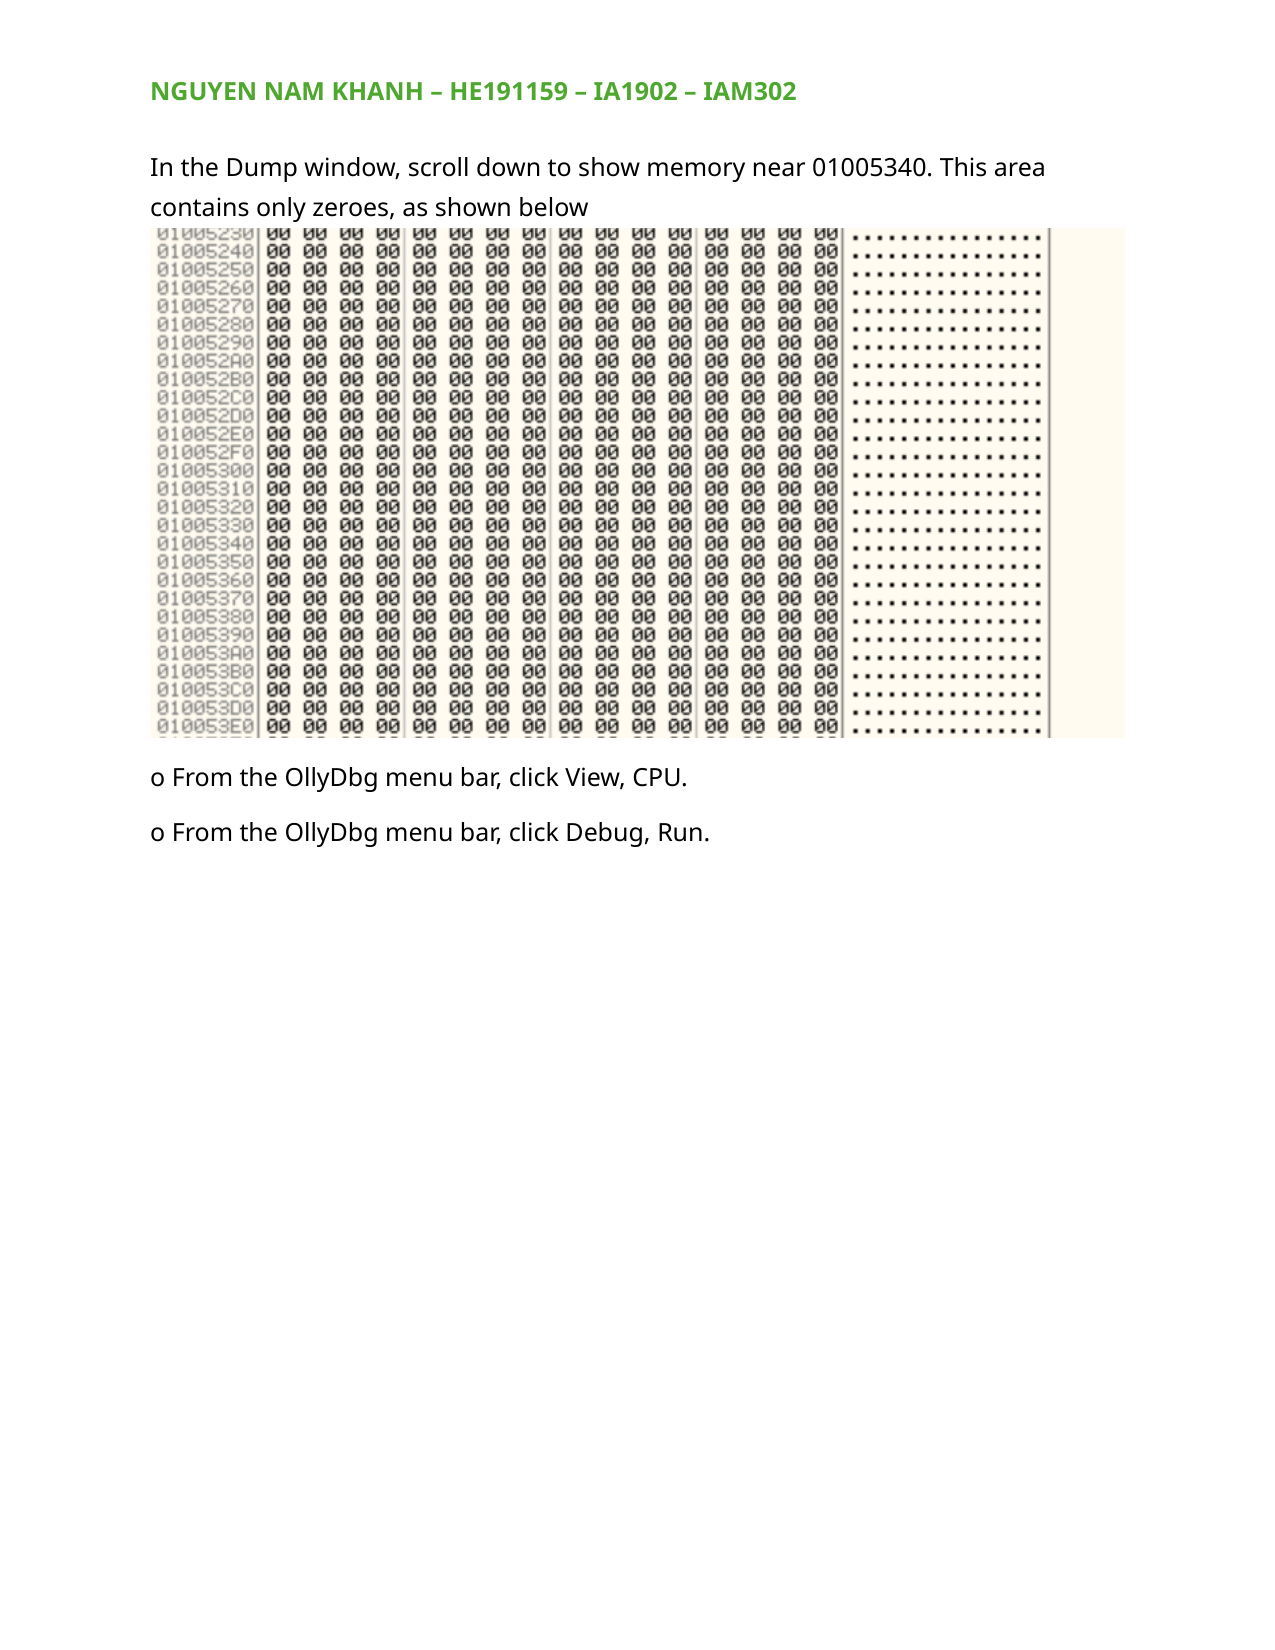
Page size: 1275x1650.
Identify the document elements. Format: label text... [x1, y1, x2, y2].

text o From the OllyDbg menu bar, click Debug, Run. [150, 815, 1125, 849]
picture [150, 228, 1125, 738]
text In the Dump window, scroll down to show memory near 01005340. This area contains only zeroes, as shown below [150, 150, 1125, 228]
text o From the OllyDbg menu bar, click View, CPU. [150, 759, 1125, 793]
